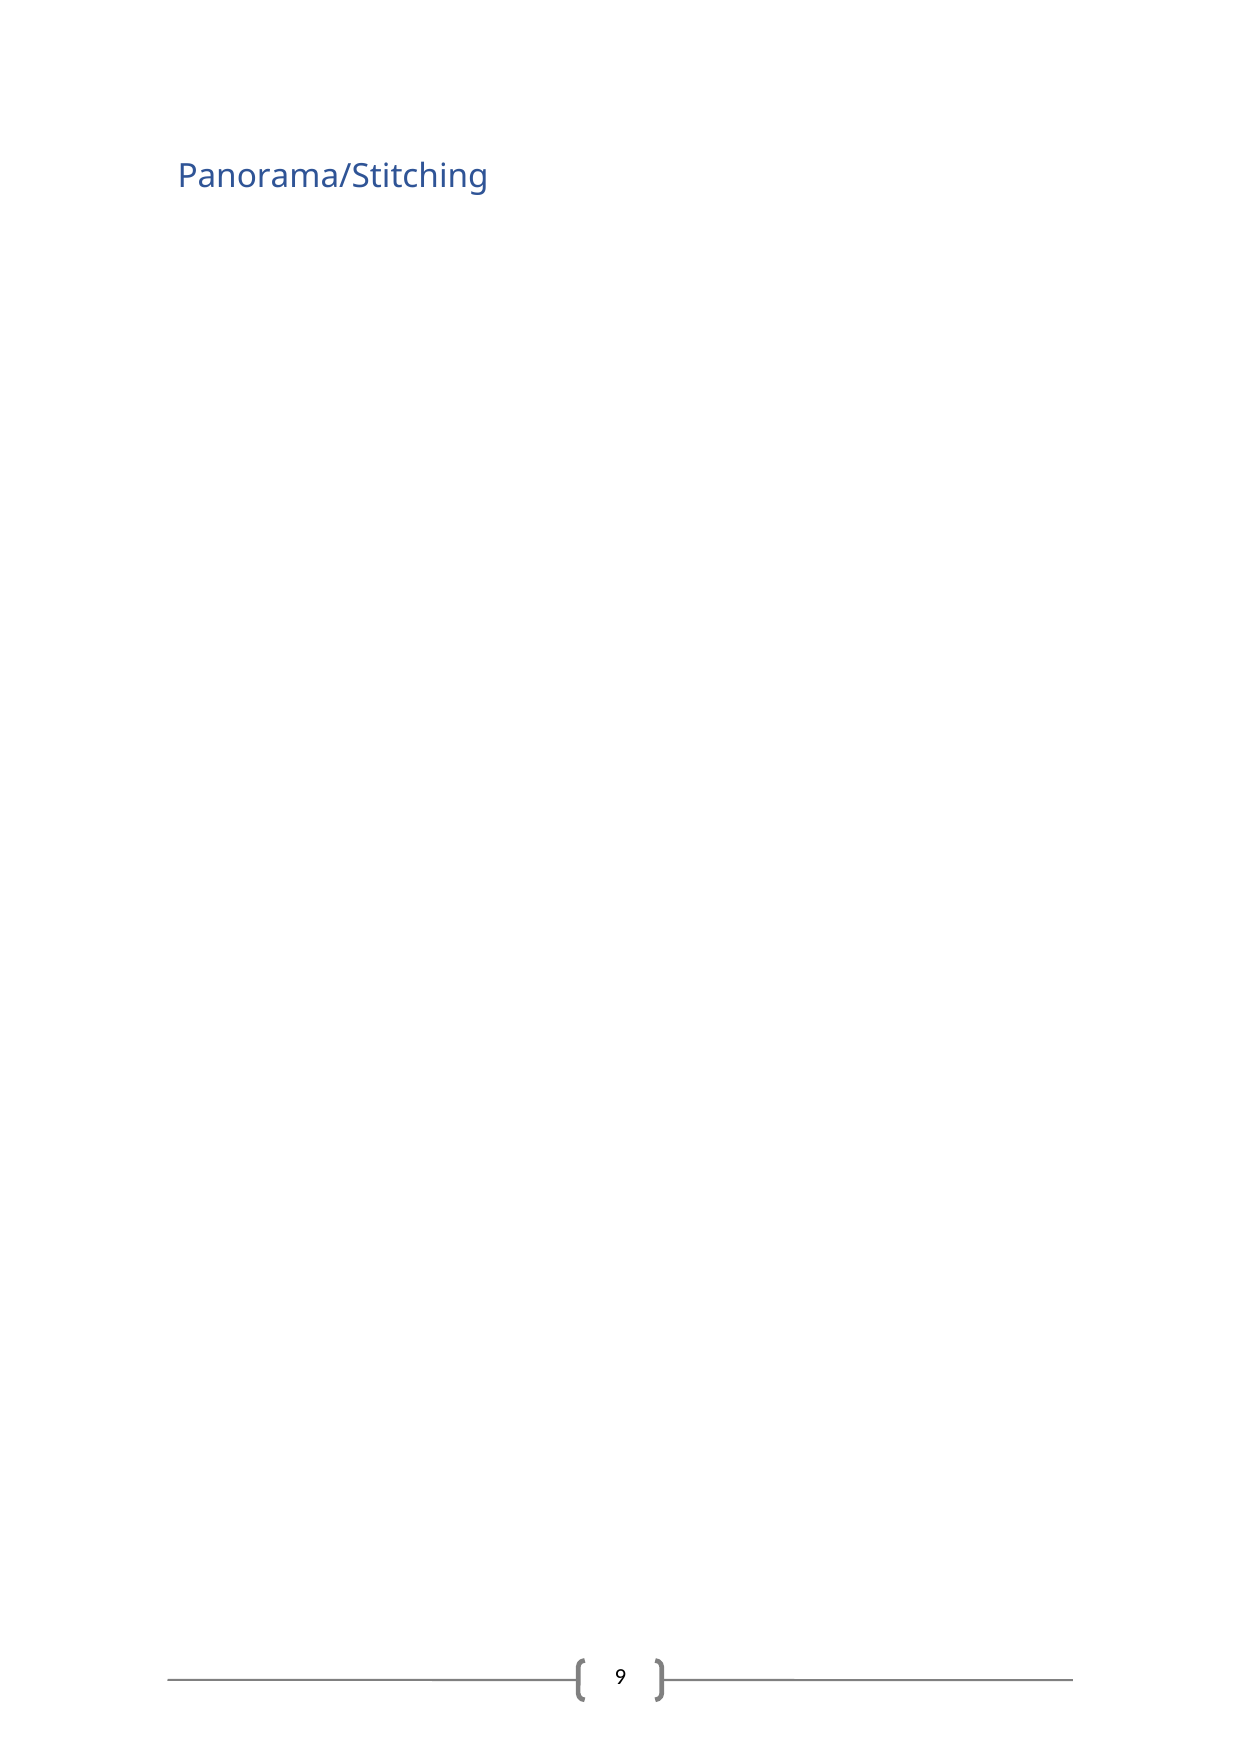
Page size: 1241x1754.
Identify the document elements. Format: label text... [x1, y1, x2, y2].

subtitle Panorama/Stitching [177, 152, 1063, 197]
